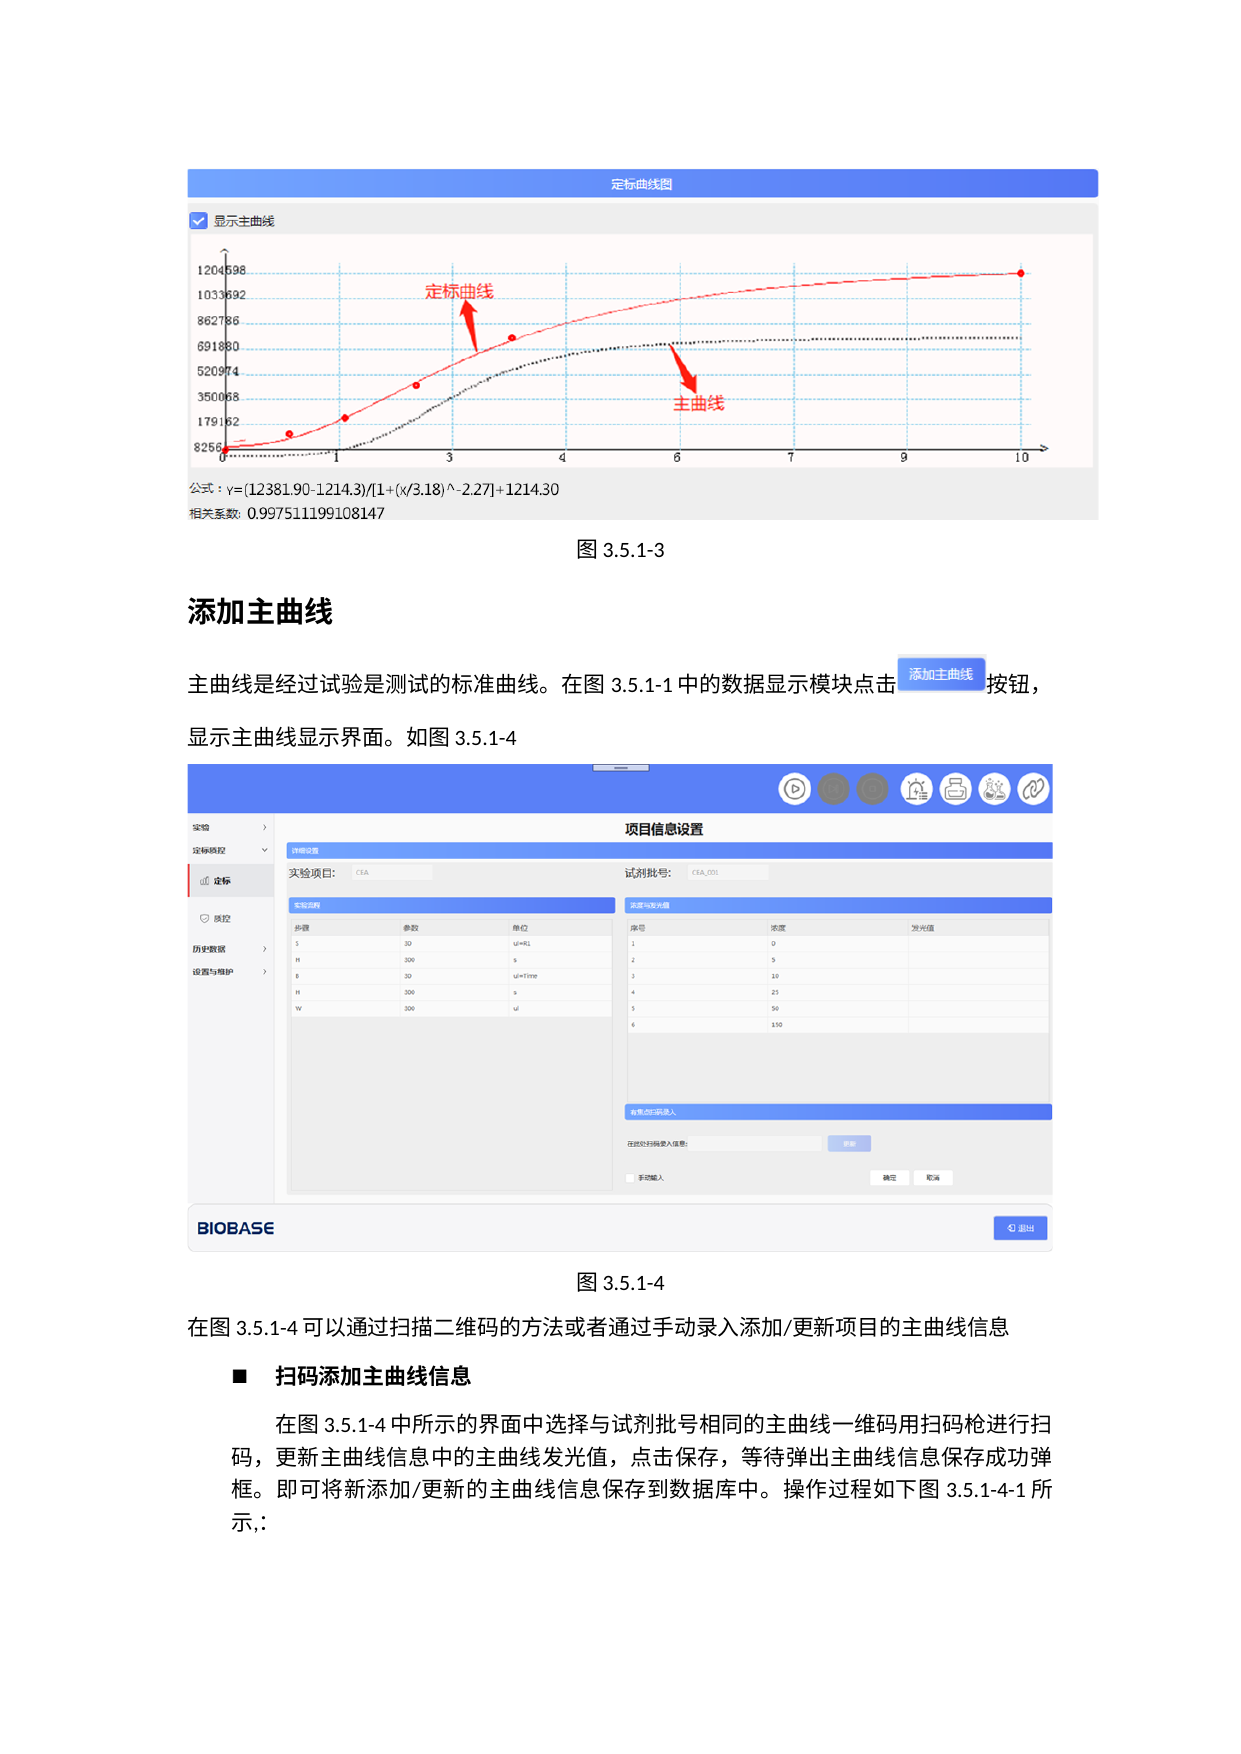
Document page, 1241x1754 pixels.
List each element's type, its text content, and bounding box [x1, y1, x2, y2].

text 图3.5.1-4 [187, 1264, 1053, 1297]
picture [187, 162, 1099, 520]
text 图3.5.1-3 [187, 532, 1053, 564]
picture [187, 764, 1053, 1252]
picture [897, 654, 987, 693]
text 在图3.5.1-4中所示的界面中选择与试剂批号相同的主曲线一维码用扫码枪进行扫码，更新主曲线信息中的主曲线发光值，点击保存，等待弹出主曲线信息保存成功弹框。即可将新添加/更新的主曲线信息保存到数据库中。操作过程如下图3.5.1-4-1所示,： [231, 1407, 1053, 1537]
list 扫码添加主曲线信息 [231, 1358, 1053, 1391]
text 主曲线是经过试验是测试的标准曲线。在图3.5.1-1中的数据显示模块点击按钮，显示主曲线显示界面。如图3.5.1-4 [187, 654, 1053, 752]
text 添加主曲线 [187, 577, 1053, 642]
text 在图3.5.1-4可以通过扫描二维码的方法或者通过手动录入添加/更新项目的主曲线信息 [187, 1309, 1053, 1342]
